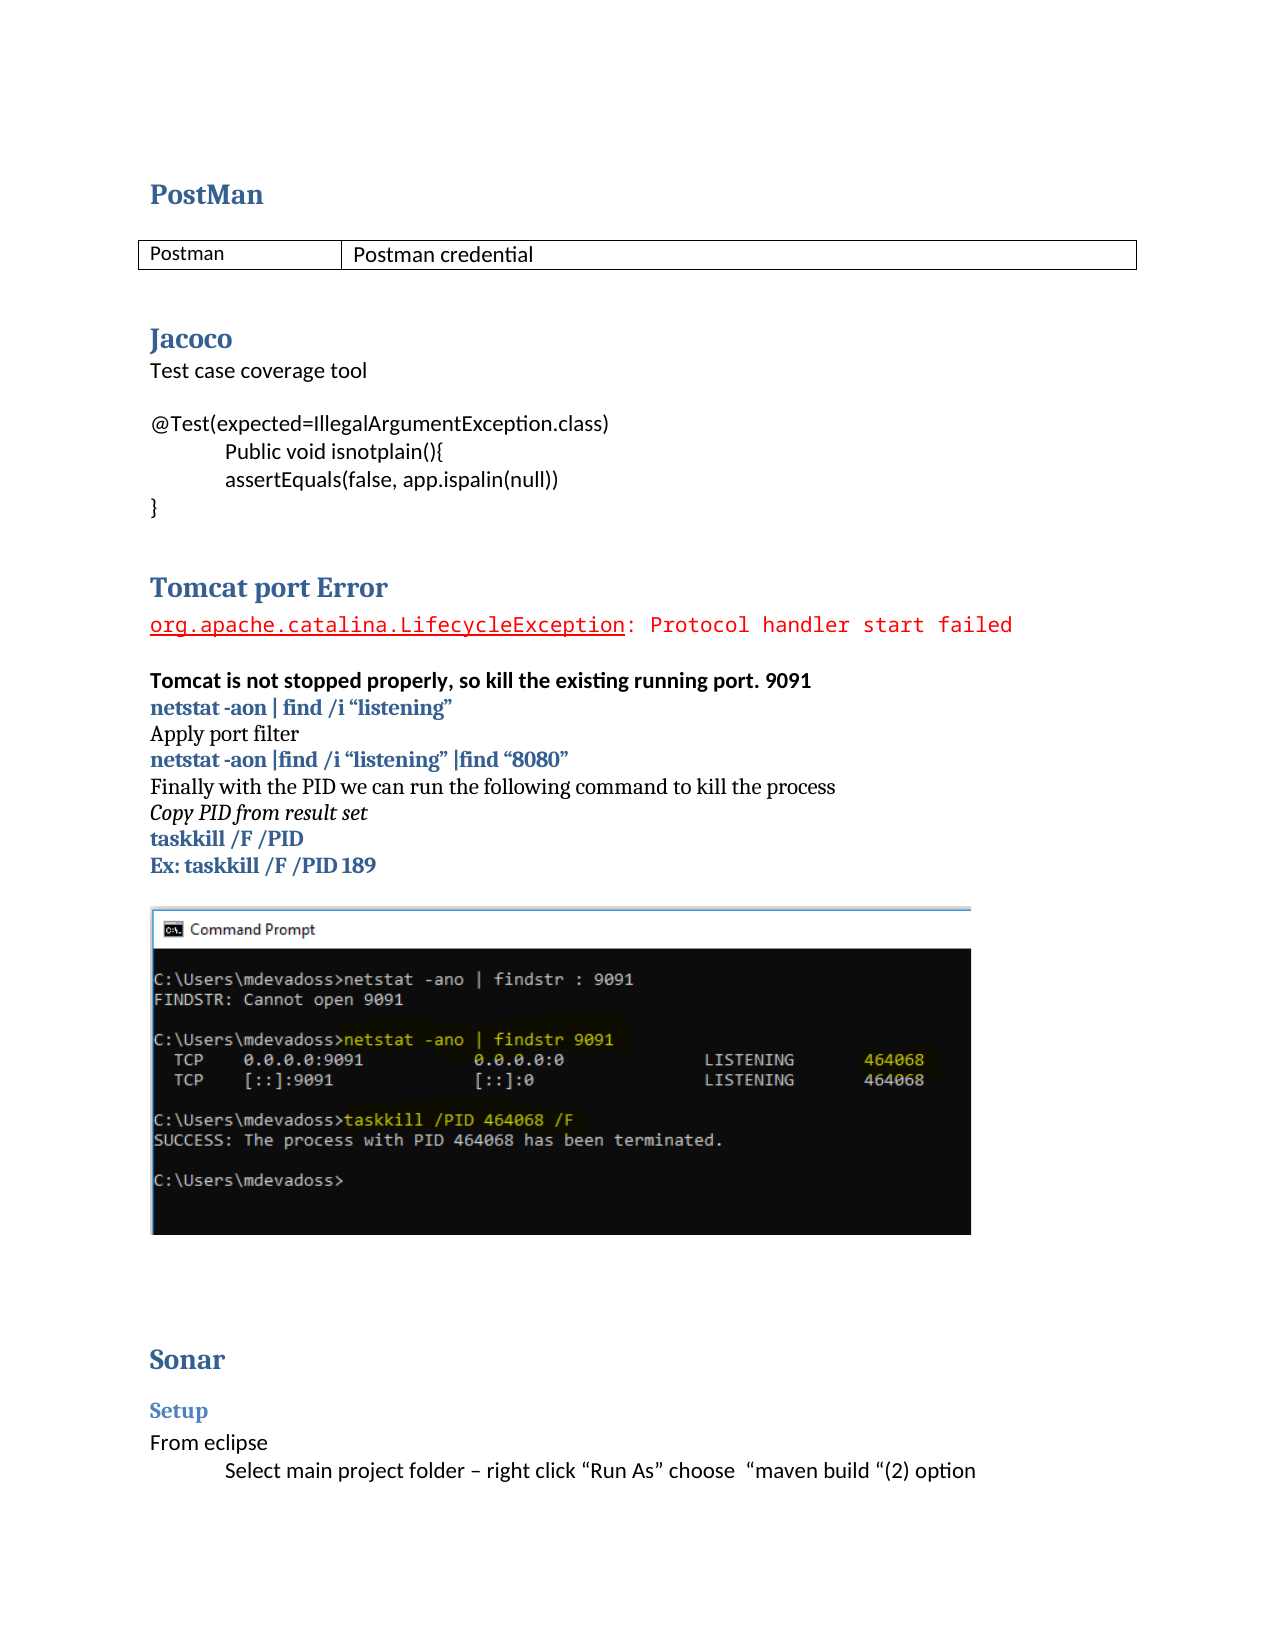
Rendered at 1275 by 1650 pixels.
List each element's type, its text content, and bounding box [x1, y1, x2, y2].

subtitle Ex: taskkill /F /PID 189 [150, 852, 1125, 879]
text Public void isnotplain(){ [225, 437, 1125, 465]
subtitle taskkill /F /PID [150, 826, 1125, 852]
picture [150, 906, 972, 1235]
text @Test(expected=IllegalArgumentException.class) [150, 409, 1125, 437]
table_header Postman credential [342, 241, 1136, 269]
text assertEquals(false, app.ispalin(null)) [225, 465, 1125, 493]
subtitle Tomcat port Error [150, 571, 1125, 605]
text Test case coverage tool [150, 356, 1125, 384]
text Tomcat is not stopped properly, so kill the existing running port. 9091 [150, 666, 1125, 694]
text org.apache.catalina.LifecycleException: Protocol handler start failed [150, 610, 1125, 638]
subtitle PostMan [150, 178, 1125, 212]
text } [150, 493, 1125, 521]
subtitle Setup [150, 1398, 1125, 1424]
text Finally with the PID we can run the following command to kill the process [150, 773, 1125, 800]
subtitle Jacoco [150, 323, 1125, 356]
subtitle netstat -aon | find /i “listening” [150, 694, 1125, 721]
table_header Postman [139, 241, 341, 269]
text Copy PID from result set [150, 800, 1125, 826]
subtitle Sonar [150, 1343, 1125, 1377]
subtitle netstat -aon |find /i “listening” |find “8080” [150, 747, 1125, 773]
text Apply port filter [150, 721, 1125, 747]
text From eclipse [150, 1428, 1125, 1456]
text Select main project folder – right click “Run As” choose “maven build “(2) option [150, 1456, 1125, 1484]
